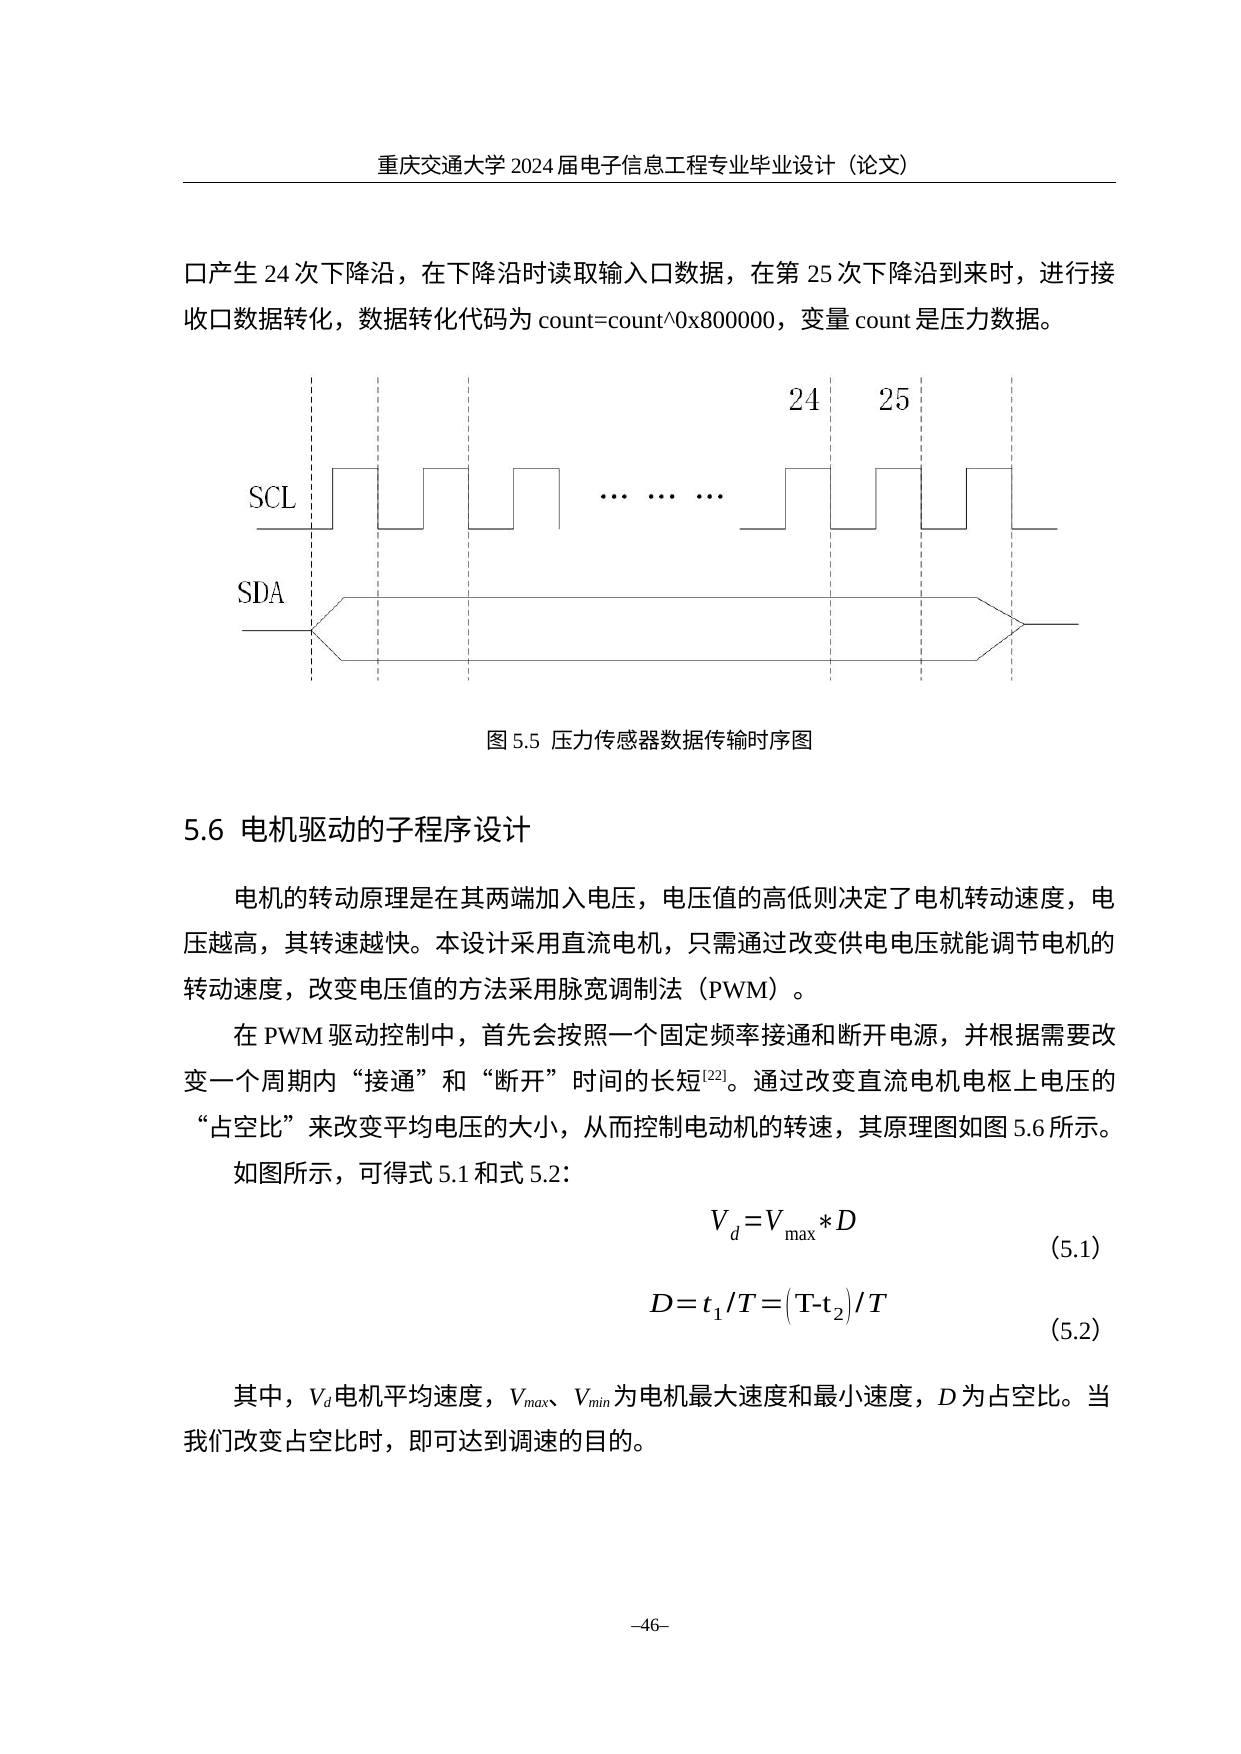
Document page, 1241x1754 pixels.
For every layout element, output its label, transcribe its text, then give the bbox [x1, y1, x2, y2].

text 电机的转动原理是在其两端加入电压，电压值的高低则决定了电机转动速度，电压越高，其转速越快。本设计采用直流电机，只需通过改变供电电压就能调节电机的转动速度，改变电压值的方法采用脉宽调制法（PWM）。 [183, 870, 1116, 1008]
text 其中，Vd电机平均速度，Vmax、Vmin为电机最大速度和最小速度，D为占空比。当我们改变占空比时，即可达到调速的目的。 [183, 1368, 1116, 1460]
text （5.2） [183, 1286, 1116, 1347]
subtitle 5.6 电机驱动的子程序设计 [183, 807, 1116, 849]
picture [218, 373, 1081, 681]
text （5.1） [183, 1204, 1116, 1264]
text 如图所示，可得式5.1和式5.2： [183, 1145, 1116, 1191]
text 图5.5 压力传感器数据传输时序图 [183, 723, 1116, 755]
text 在PWM驱动控制中，首先会按照一个固定频率接通和断开电源，并根据需要改变一个周期内“接通”和“断开”时间的长短[22]。通过改变直流电机电枢上电压的“占空比”来改变平均电压的大小，从而控制电动机的转速，其原理图如图5.6所示。 [183, 1008, 1116, 1145]
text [183, 246, 1116, 337]
